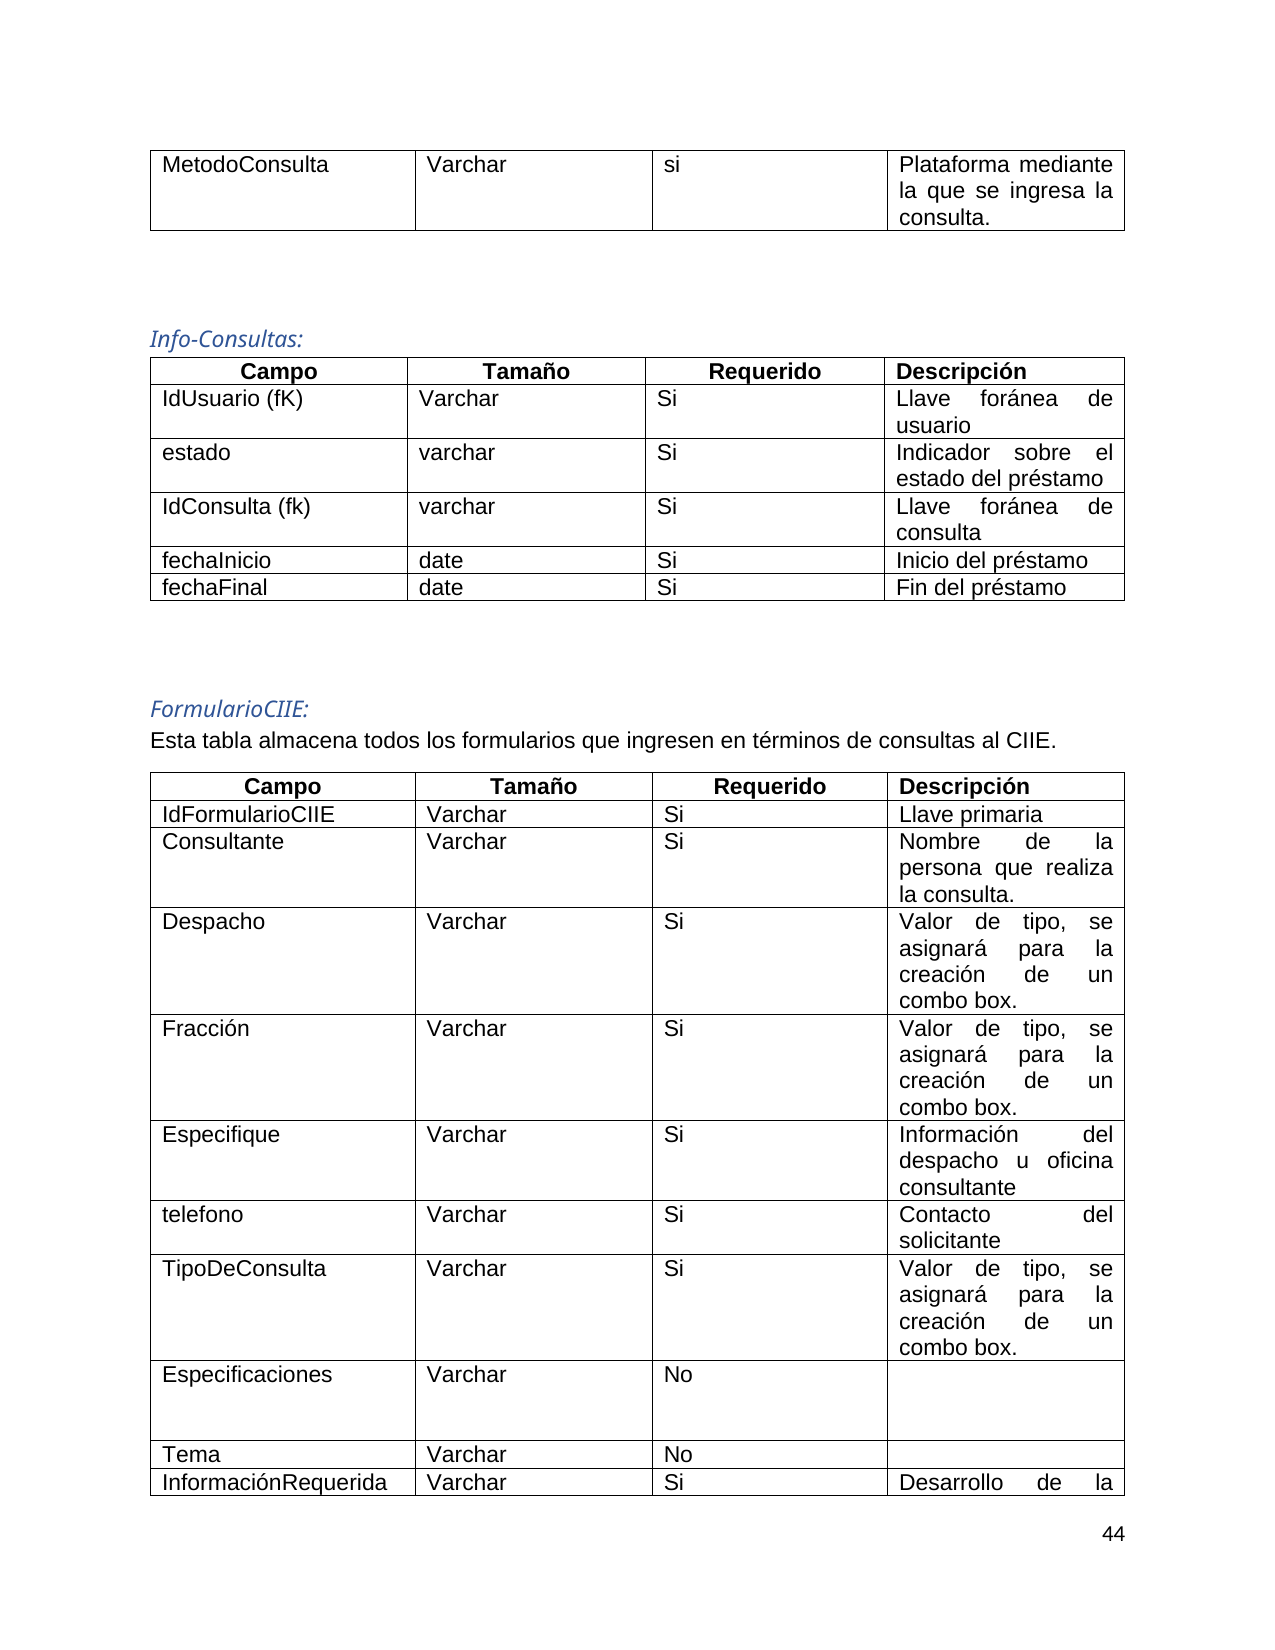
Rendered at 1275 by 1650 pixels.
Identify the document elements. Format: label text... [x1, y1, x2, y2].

table_header Tamaño [408, 358, 645, 384]
subtitle Info-Consultas: [150, 323, 1125, 354]
table_cell si [653, 151, 887, 230]
table_cell Nombre de la persona que realiza la consulta. [888, 828, 1124, 907]
table_cell Varchar [408, 385, 645, 438]
table_cell Varchar [416, 1469, 652, 1495]
table_cell Despacho [151, 908, 415, 1013]
table_cell IdConsulta (fk) [151, 493, 407, 546]
table_cell Varchar [416, 908, 652, 1013]
table_cell Si [653, 801, 887, 827]
table_cell Llave primaria [888, 801, 1124, 827]
table_cell MetodoConsulta [151, 151, 415, 230]
table_cell telefono [151, 1201, 415, 1254]
table_cell Varchar [416, 1015, 652, 1120]
table_cell date [408, 547, 645, 573]
subtitle FormularioCIIE: [150, 693, 1125, 724]
table_cell Si [646, 547, 884, 573]
table_cell Valor de tipo, se asignará para la creación de un combo box. [888, 1255, 1124, 1360]
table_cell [151, 1469, 415, 1495]
table_header Requerido [653, 773, 887, 799]
table_cell Si [653, 1255, 887, 1360]
table_cell Varchar [416, 1361, 652, 1440]
table_cell Llave foránea de usuario [885, 385, 1124, 438]
table_cell Fracción [151, 1015, 415, 1120]
table_cell Indicador sobre el estado del préstamo [885, 439, 1124, 492]
table_cell Plataforma mediante la que se ingresa la consulta. [888, 151, 1124, 230]
table_cell [888, 1361, 1124, 1440]
table_cell Valor de tipo, se asignará para la creación de un combo box. [888, 1015, 1124, 1120]
table_cell Valor de tipo, se asignará para la creación de un combo box. [888, 908, 1124, 1013]
table_cell Varchar [416, 1441, 652, 1468]
table_cell Varchar [416, 801, 652, 827]
text Esta tabla almacena todos los formularios que ingresen en términos de consultas al CIIE. [150, 727, 1125, 753]
table_cell No [653, 1441, 887, 1468]
table_cell fechaFinal [151, 574, 407, 600]
table_cell Si [653, 1015, 887, 1120]
table_header Campo [151, 358, 407, 384]
table_header Requerido [646, 358, 884, 384]
table_cell Contacto del solicitante [888, 1201, 1124, 1254]
table_cell Llave foránea de consulta [885, 493, 1124, 546]
table_cell Consultante [151, 828, 415, 907]
table_cell Varchar [416, 151, 652, 230]
table_cell Si [646, 385, 884, 438]
table_cell Si [653, 908, 887, 1013]
table_cell Varchar [416, 828, 652, 907]
table_cell No [653, 1361, 887, 1440]
table_cell Varchar [416, 1201, 652, 1254]
table_header Tamaño [416, 773, 652, 799]
table_cell Varchar [416, 1121, 652, 1200]
table_cell Inicio del préstamo [885, 547, 1124, 573]
table_cell Si [646, 574, 884, 600]
table_cell varchar [408, 493, 645, 546]
table_cell Si [653, 828, 887, 907]
table_cell TipoDeConsulta [151, 1255, 415, 1360]
table_cell fechaInicio [151, 547, 407, 573]
table_cell IdFormularioCIIE [151, 801, 415, 827]
table_cell estado [151, 439, 407, 492]
table_cell IdUsuario (fK) [151, 385, 407, 438]
table_cell Varchar [416, 1255, 652, 1360]
table_cell varchar [408, 439, 645, 492]
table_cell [888, 1469, 1124, 1495]
table_cell Si [653, 1201, 887, 1254]
table_cell Información del despacho u oficina consultante [888, 1121, 1124, 1200]
table_cell date [408, 574, 645, 600]
table_header Descripción [885, 358, 1124, 384]
table_cell Especifique [151, 1121, 415, 1200]
table_header Campo [151, 773, 415, 799]
table_cell Tema [151, 1441, 415, 1468]
table_cell [888, 1441, 1124, 1468]
table_cell Fin del préstamo [885, 574, 1124, 600]
table_cell Si [646, 439, 884, 492]
table_cell Especificaciones [151, 1361, 415, 1440]
table_header Descripción [888, 773, 1124, 799]
table_cell Si [653, 1121, 887, 1200]
table_cell Si [646, 493, 884, 546]
table_cell Si [653, 1469, 887, 1495]
